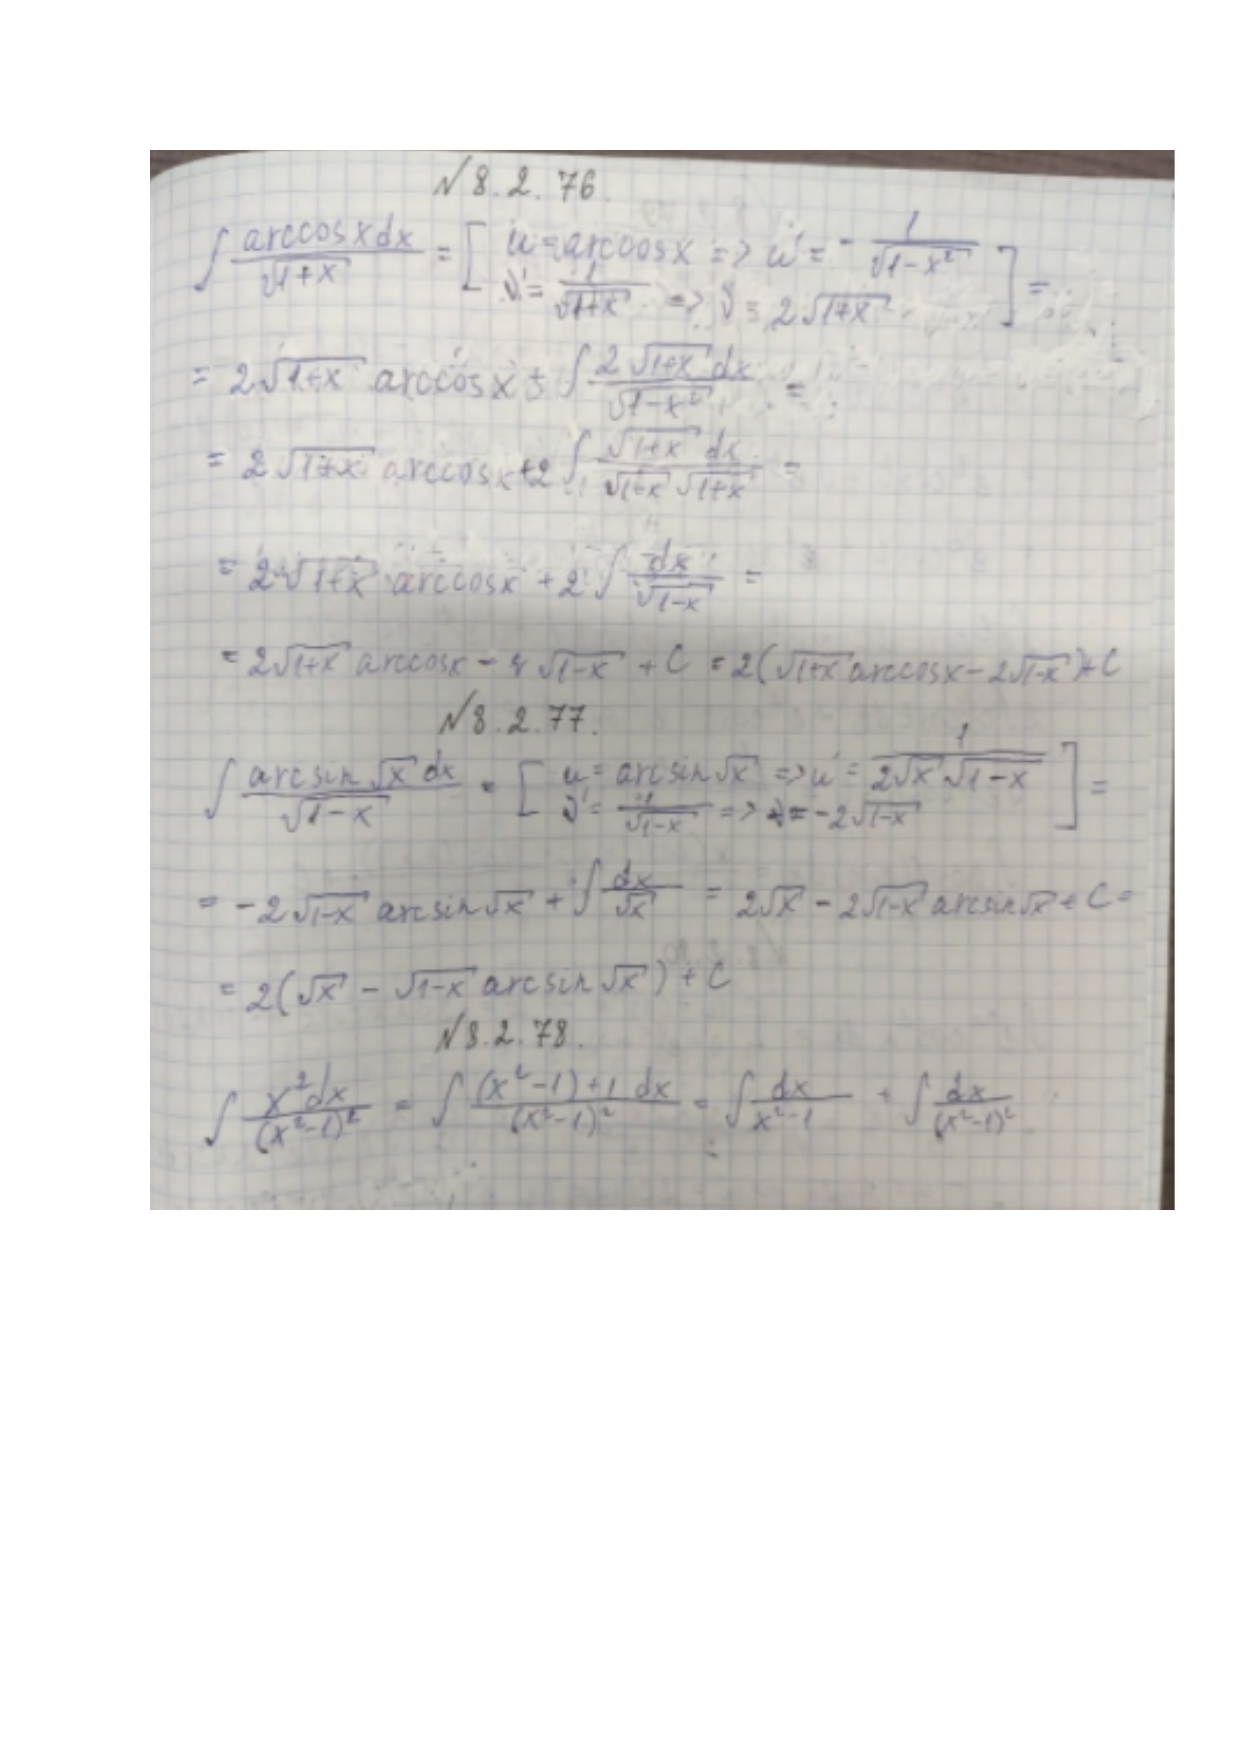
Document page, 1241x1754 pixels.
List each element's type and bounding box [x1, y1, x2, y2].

picture [150, 150, 1175, 1210]
